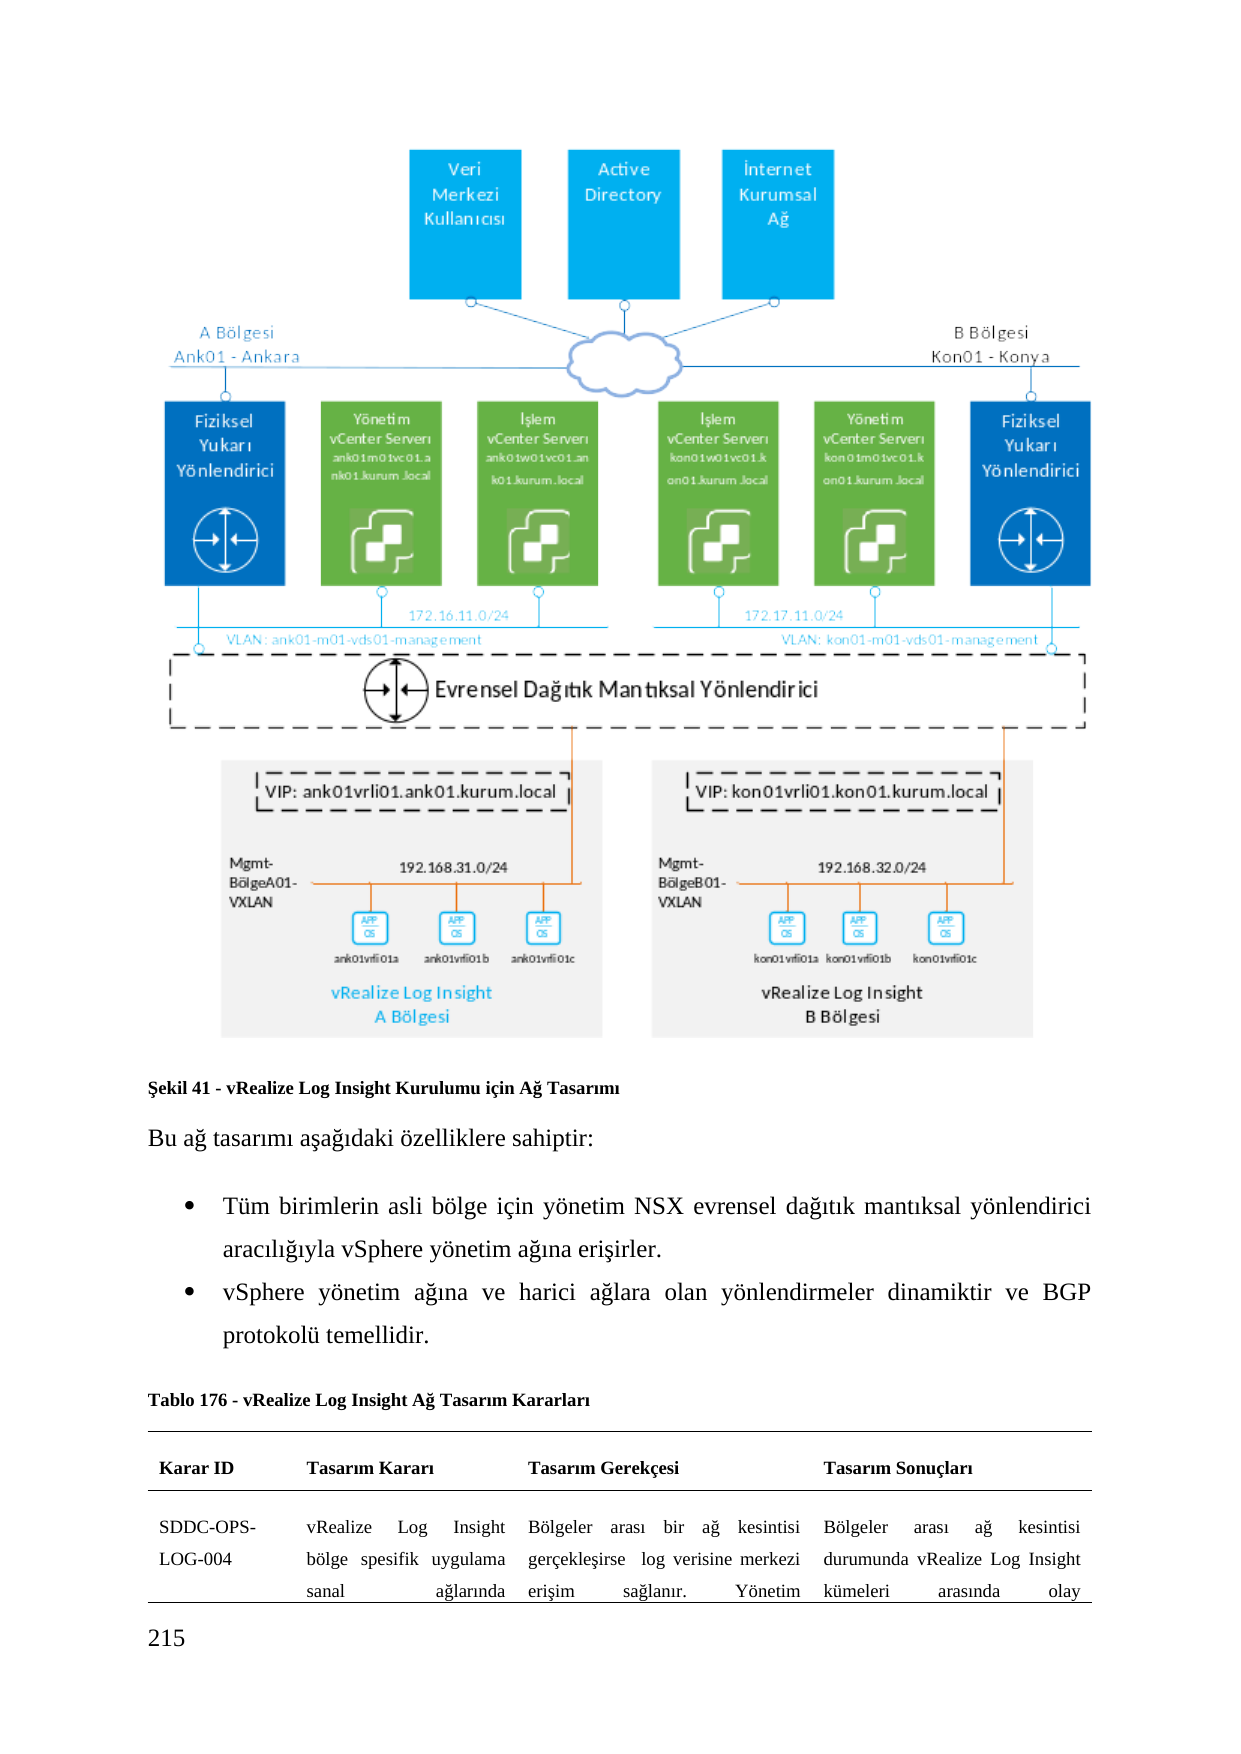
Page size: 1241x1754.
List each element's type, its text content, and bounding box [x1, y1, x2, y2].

text Tablo 176 - vRealize Log Insight Ağ Tasarım Kararları [148, 1389, 1093, 1410]
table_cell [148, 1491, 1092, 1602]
text Şekil 41 - vRealize Log Insight Kurulumu için Ağ Tasarımı [148, 1077, 1093, 1098]
list vSphere yönetim ağına ve harici ağlara olan yönlendirmeler dinamiktir ve BGP protokolü temellidir. [185, 1277, 1093, 1349]
list Tüm birimlerin asli bölge için yönetim NSX evrensel dağıtık mantıksal yönlendirici aracılığıyla vSphere yönetim ağına erişirler. [185, 1191, 1093, 1263]
text Bu ağ tasarımı aşağıdaki özelliklere sahiptir: [148, 1123, 1093, 1152]
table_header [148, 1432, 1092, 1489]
